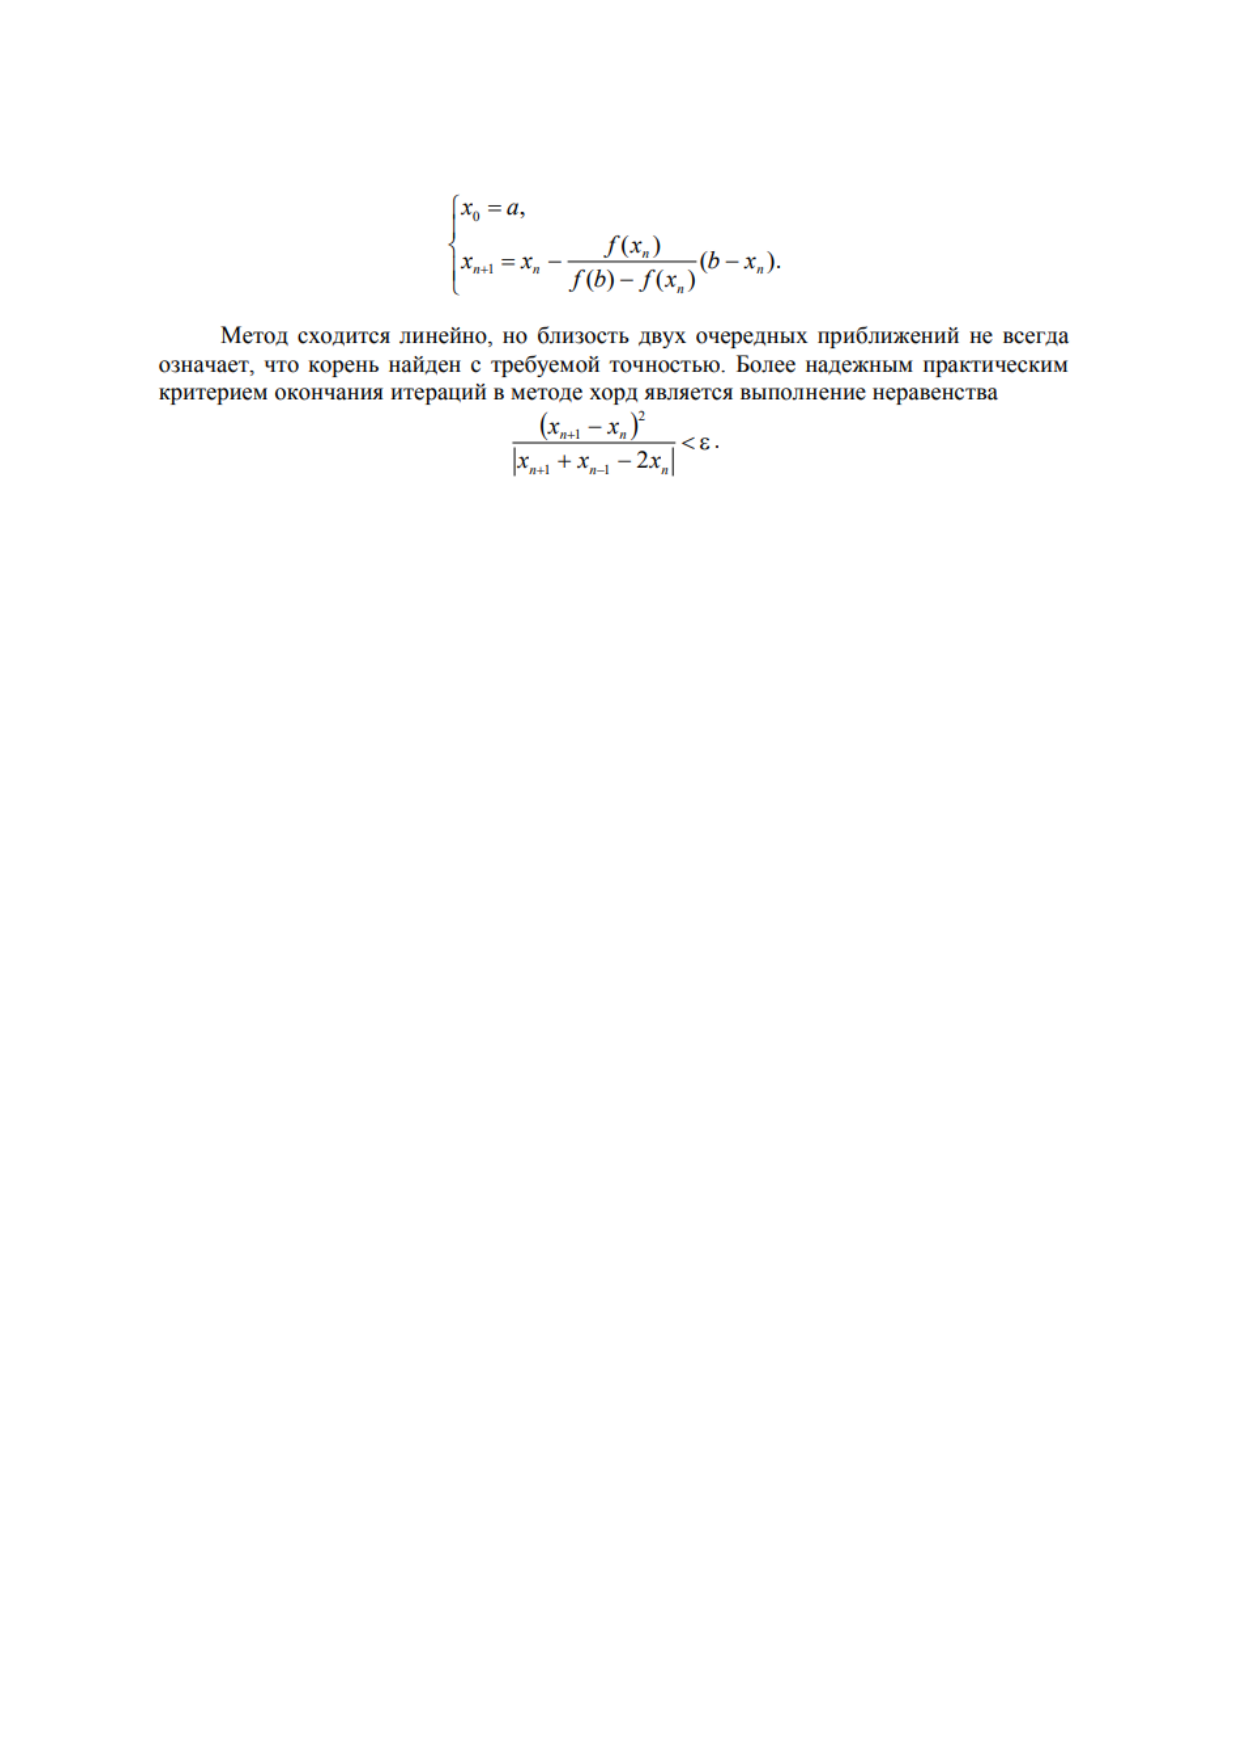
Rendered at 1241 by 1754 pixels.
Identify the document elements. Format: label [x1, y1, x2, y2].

picture [150, 150, 1091, 498]
